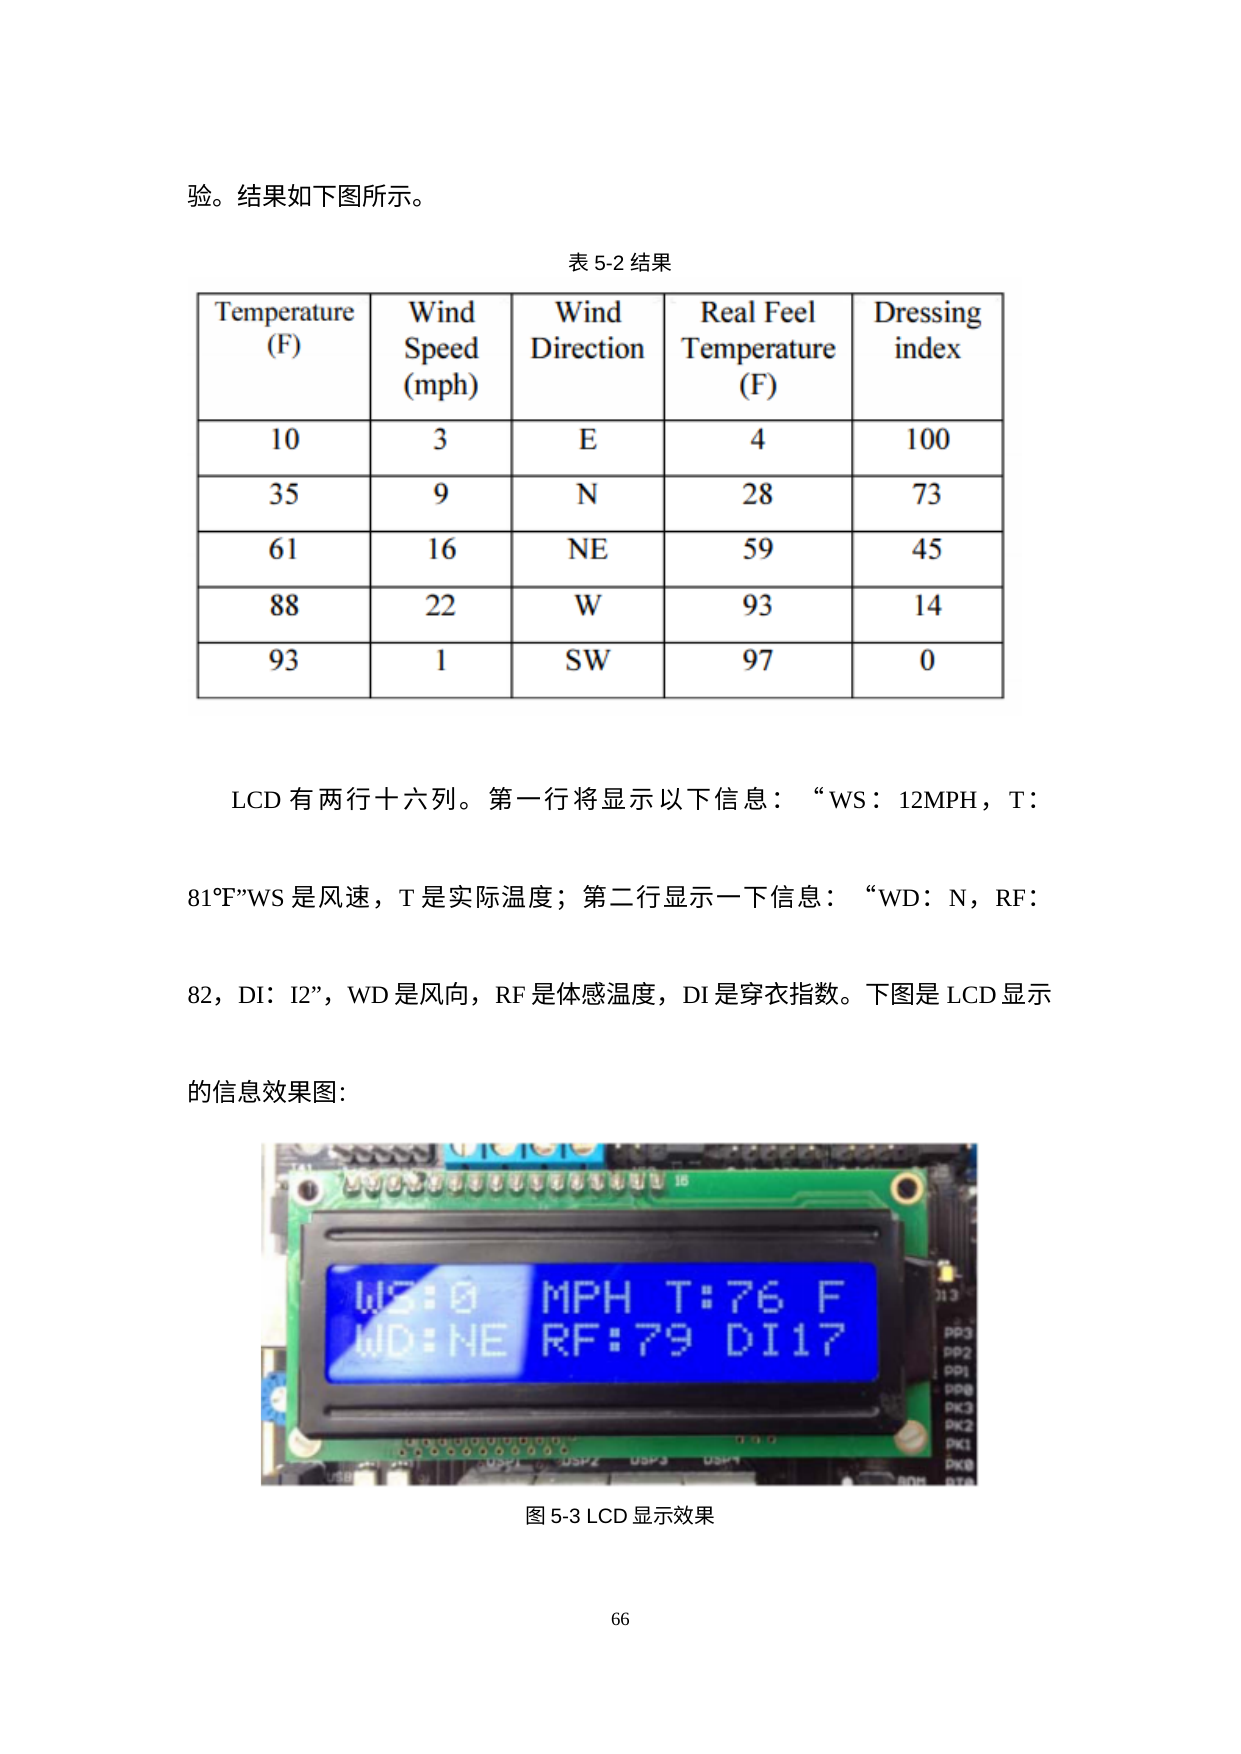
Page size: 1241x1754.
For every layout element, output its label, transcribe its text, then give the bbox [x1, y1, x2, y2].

text 图 5-3 LCD显示效果 [187, 1498, 1053, 1531]
picture [260, 1140, 980, 1488]
text 表 5-2 结果 [187, 245, 1053, 278]
text LCD有两行十六列。第一行将显示以下信息：“WS：12MPH，T：81℉”WS是风速，T是实际温度；第二行显示一下信息：“WD：N，RF：82，DI：I2”，WD是风向，RF是体感温度，DI是穿衣指数。下图是LCD显示的信息效果图： [187, 765, 1053, 1123]
picture [187, 277, 1022, 716]
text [187, 162, 1053, 227]
